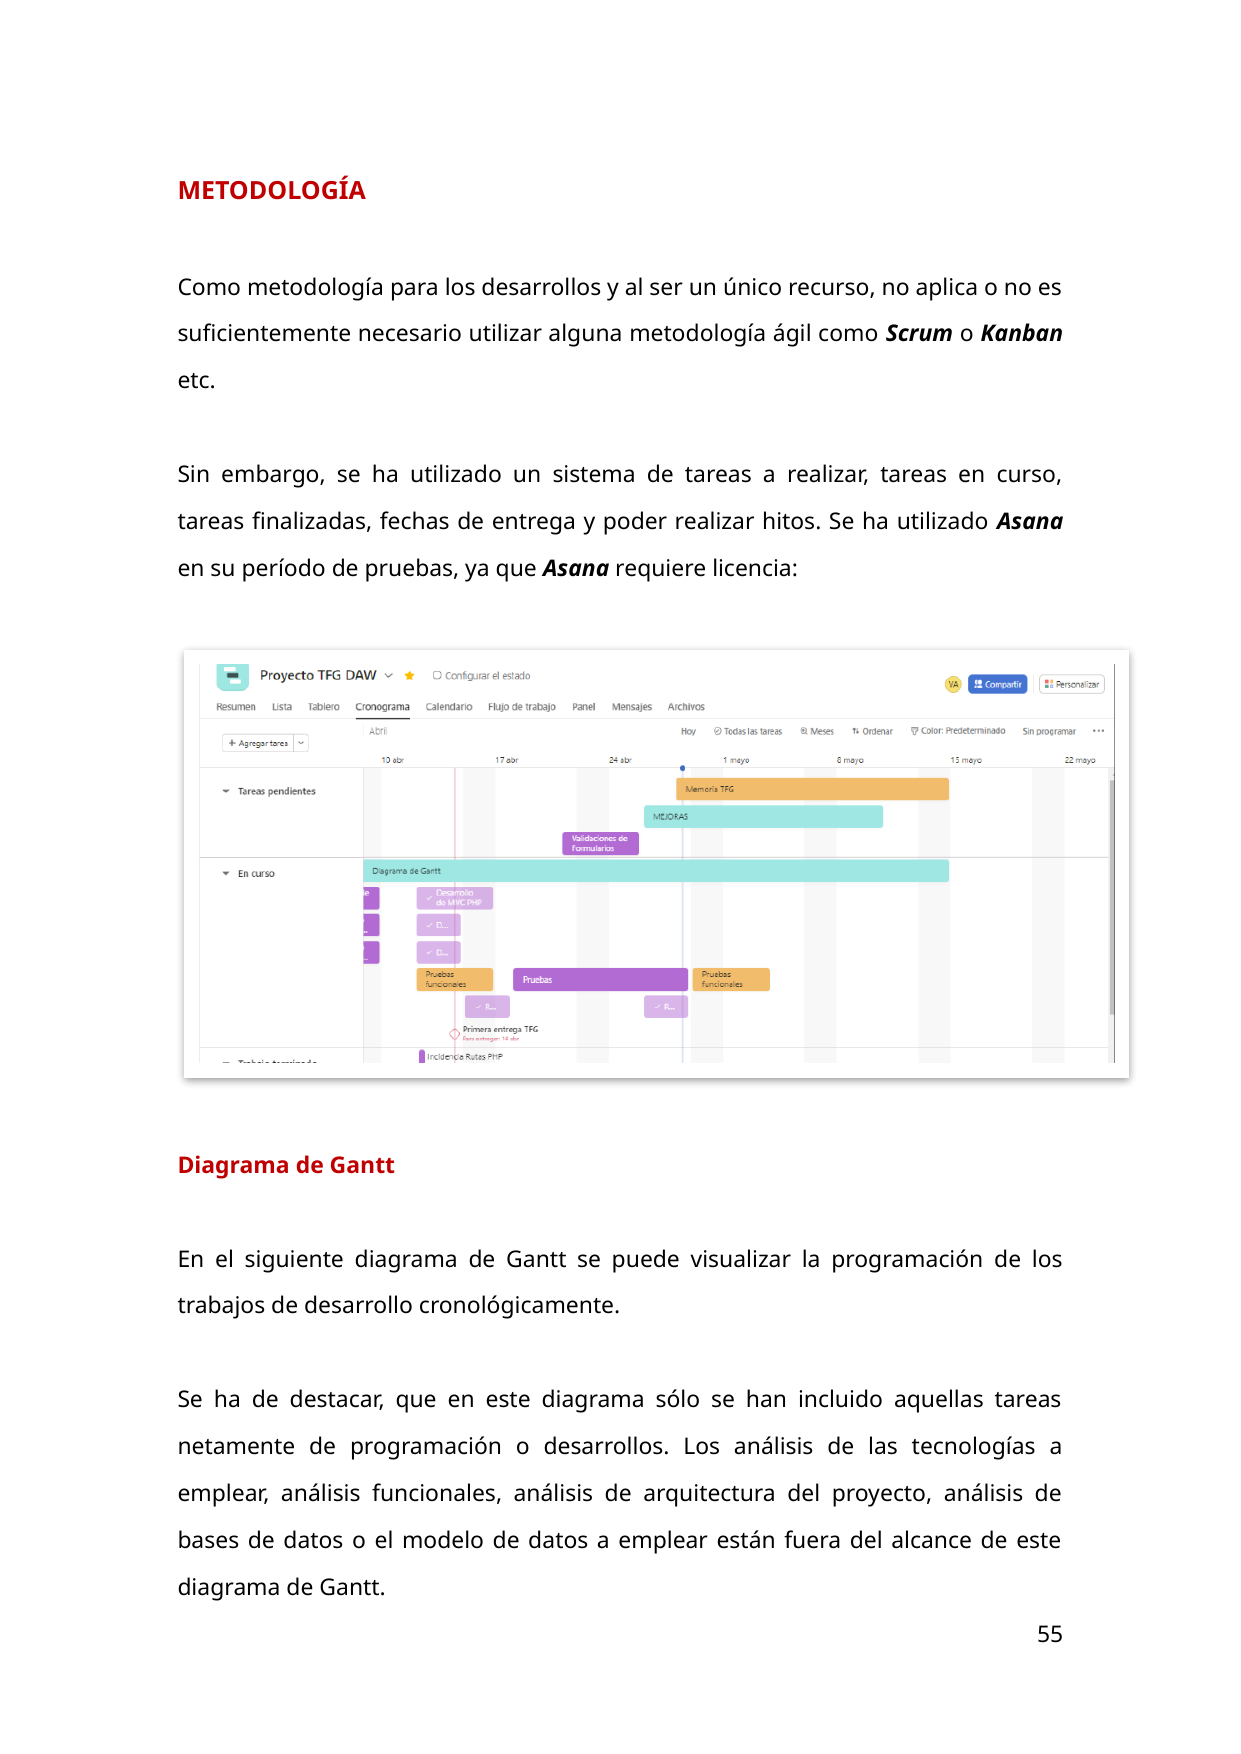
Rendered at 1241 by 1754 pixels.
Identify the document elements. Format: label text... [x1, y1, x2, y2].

text Como metodología para los desarrollos y al ser un único recurso, no aplica o no es suficientemente necesario utilizar alguna metodología ágil como Scrum o Kanban etc. [177, 271, 1063, 396]
text En el siguiente diagrama de Gantt se puede visualizar la programación de los trabajos de desarrollo cronológicamente. [177, 1242, 1063, 1321]
subtitle Metodología [177, 173, 1063, 207]
text Se ha de destacar, que en este diagrama sólo se han incluido aquellas tareas netamente de programación o desarrollos. Los análisis de las tecnologías a emplear, análisis funcionales, análisis de arquitectura del proyecto, análisis de bases de datos o el modelo de datos a emplear están fuera del alcance de este diagrama de Gantt. [177, 1383, 1063, 1602]
text Sin embargo, se ha utilizado un sistema de tareas a realizar, tareas en curso, tareas finalizadas, fechas de entrega y poder realizar hitos. Se ha utilizado Asana en su período de pruebas, ya que Asana requiere licencia: [177, 458, 1063, 583]
picture [199, 664, 1115, 1063]
subtitle Diagrama de Gantt [177, 1149, 1063, 1180]
